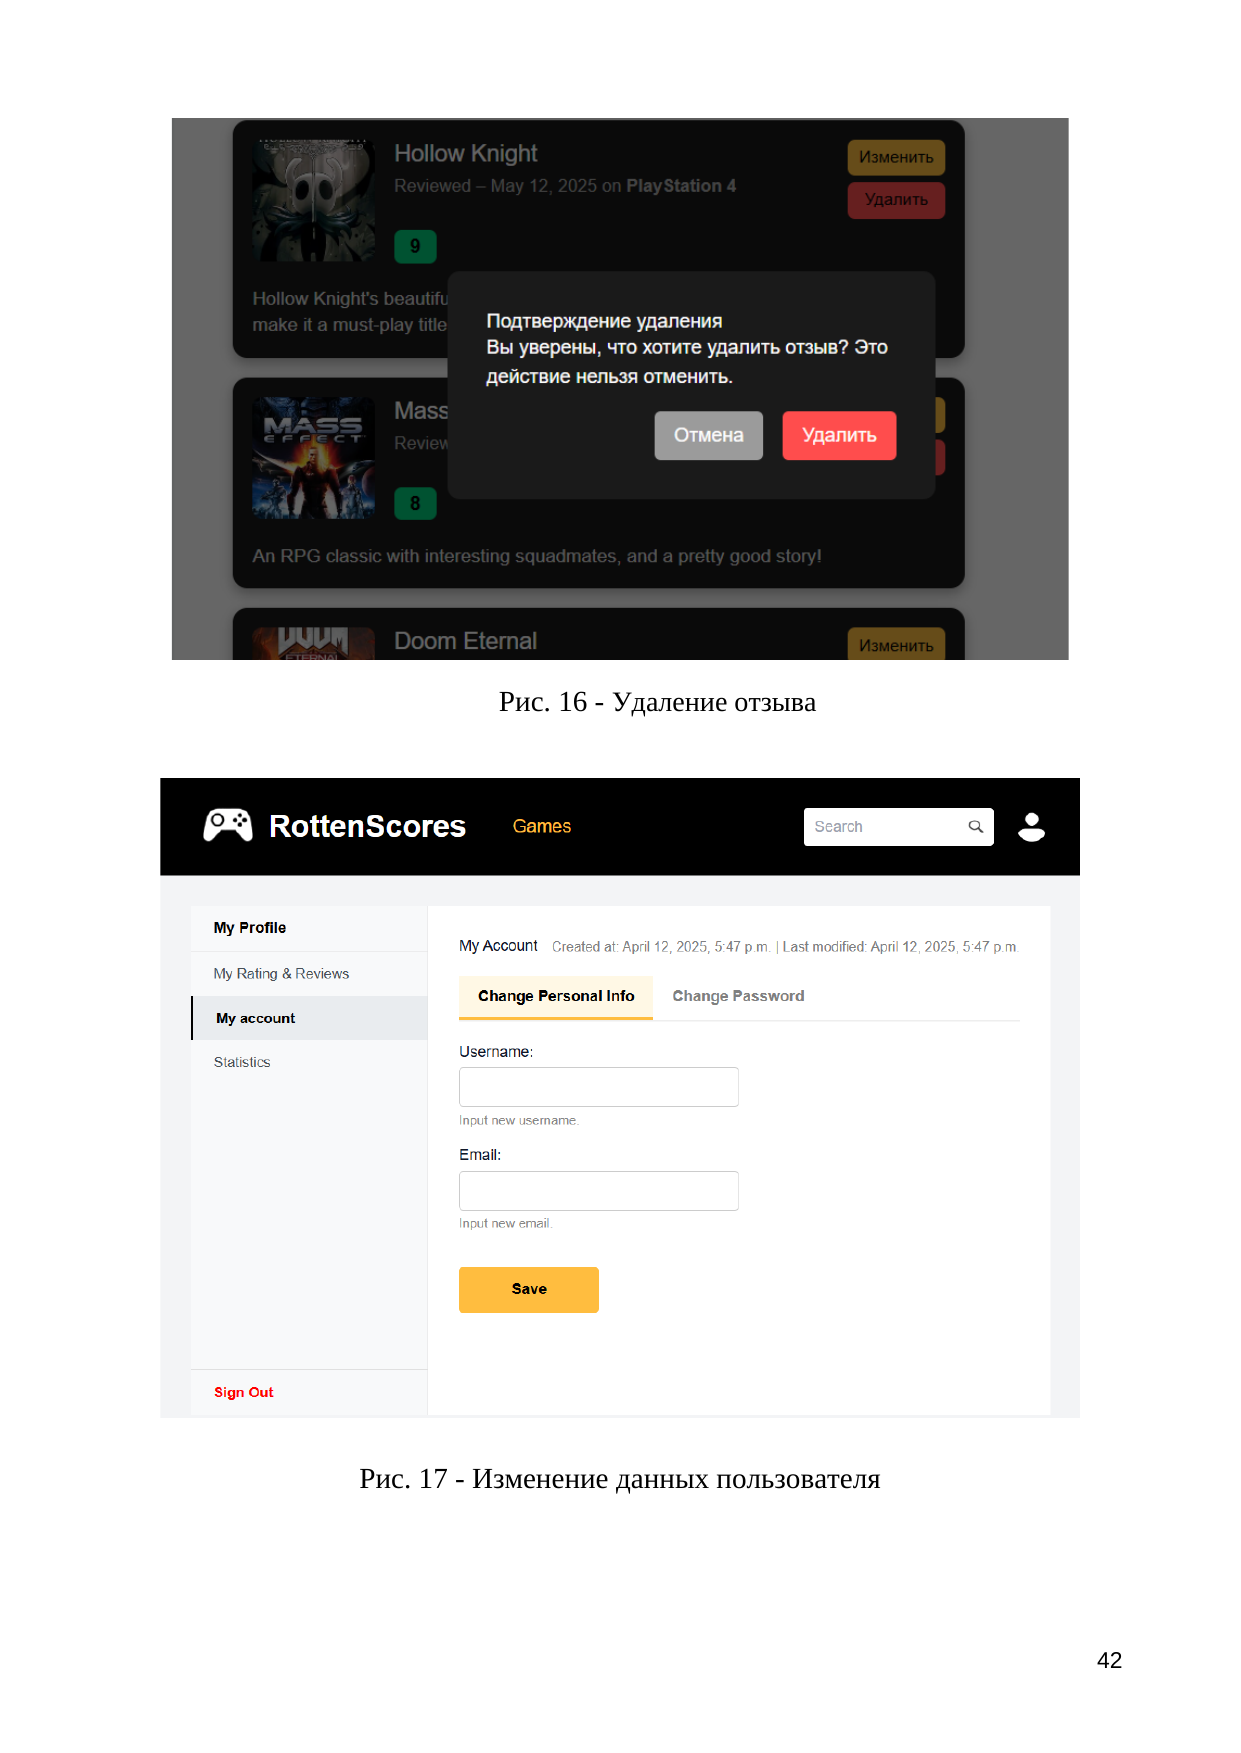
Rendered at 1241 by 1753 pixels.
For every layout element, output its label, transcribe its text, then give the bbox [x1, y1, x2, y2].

text Рис. 16 - Удаление отзыва [118, 684, 1122, 718]
picture [171, 118, 1069, 660]
text Рис. 17 - Изменение данных пользователя [118, 1461, 1122, 1494]
picture [160, 778, 1080, 1418]
